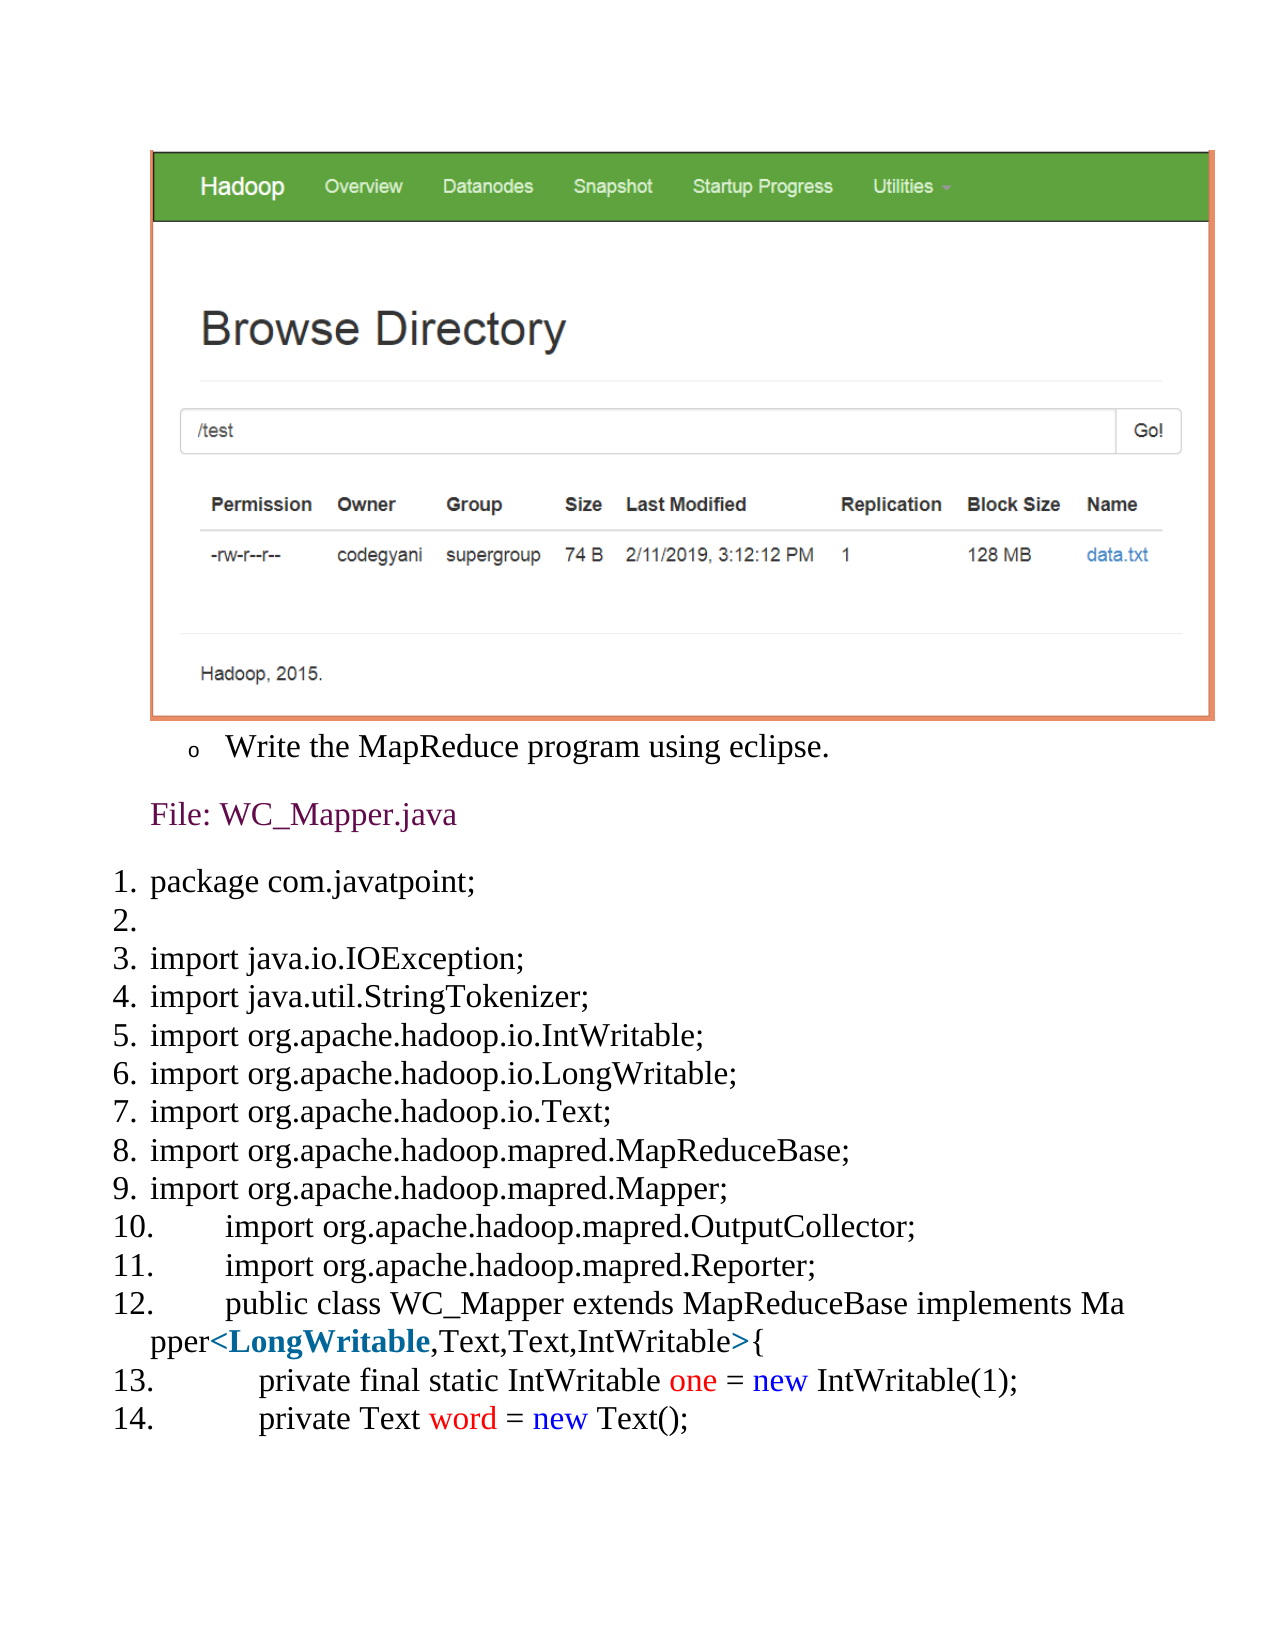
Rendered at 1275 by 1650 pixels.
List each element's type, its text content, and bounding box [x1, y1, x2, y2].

list public class WC_Mapper extends MapReduceBase implements Mapper<LongWritable,Text,Text,IntWritable>{ [112, 1283, 1125, 1360]
list import org.apache.hadoop.mapred.Mapper; [112, 1168, 1125, 1207]
list package com.javatpoint; [112, 862, 1125, 900]
list import java.io.IOException; [112, 938, 1125, 977]
list private Text word = new Text(); [112, 1398, 1125, 1437]
text File: WC_Mapper.java [150, 794, 1125, 832]
list import org.apache.hadoop.mapred.MapReduceBase; [112, 1130, 1125, 1168]
list import org.apache.hadoop.mapred.OutputCollector; [112, 1207, 1125, 1245]
list import org.apache.hadoop.io.Text; [112, 1092, 1125, 1130]
list import java.util.StringTokenizer; [112, 977, 1125, 1015]
list Write the MapReduce program using eclipse. [187, 727, 1125, 765]
list import org.apache.hadoop.io.IntWritable; [112, 1015, 1125, 1053]
list import org.apache.hadoop.io.LongWritable; [112, 1053, 1125, 1092]
picture [150, 150, 1215, 721]
list import org.apache.hadoop.mapred.Reporter; [112, 1245, 1125, 1283]
list private final static IntWritable one = new IntWritable(1); [112, 1360, 1125, 1398]
